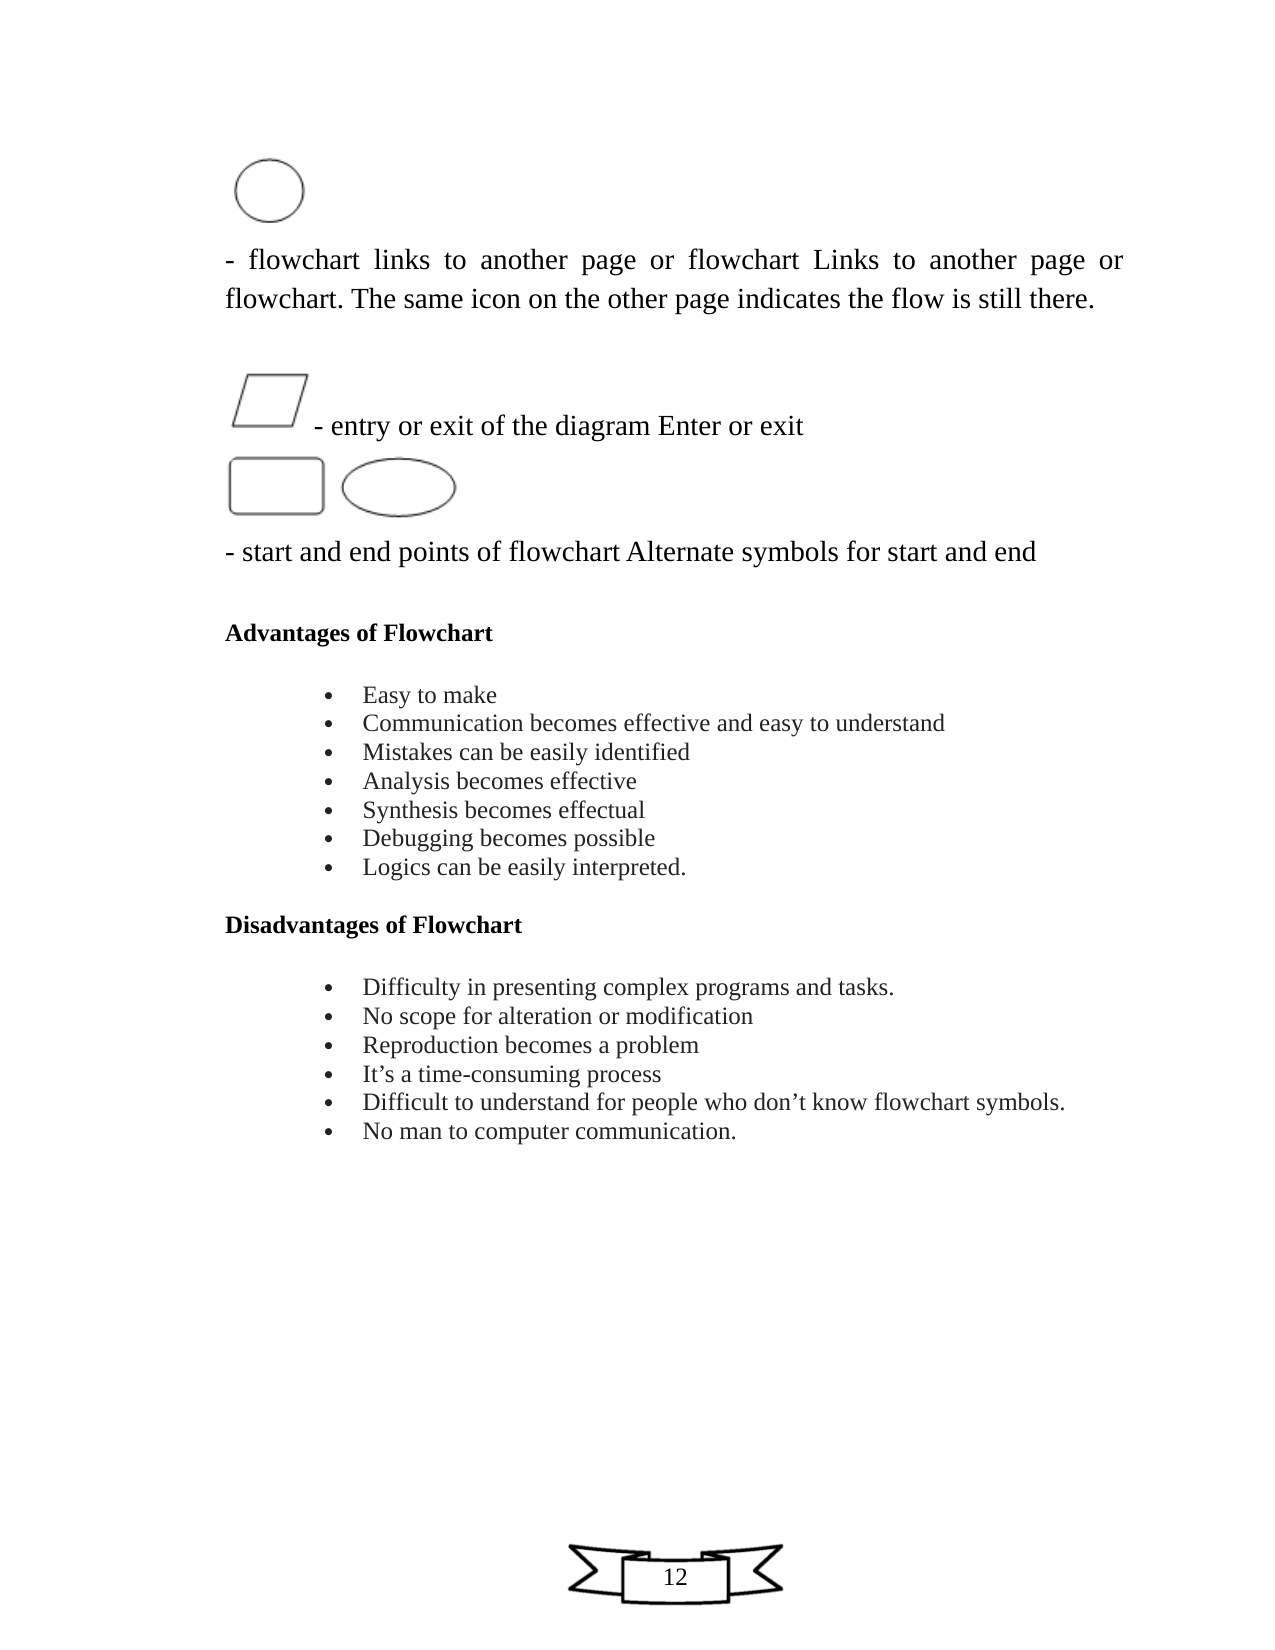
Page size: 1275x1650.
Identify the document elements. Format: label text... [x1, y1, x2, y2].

text Disadvantages of Flowchart [225, 910, 1125, 939]
text - entry or exit of the diagram Enter or exit [225, 364, 1125, 442]
list It’s a time-consuming process [325, 1059, 1125, 1087]
picture [225, 450, 463, 527]
text - start and end points of flowchart Alternate symbols for start and end [225, 534, 1125, 568]
picture [225, 150, 313, 234]
text Advantages of Flowchart [225, 618, 1125, 646]
list No man to computer communication. [325, 1116, 1125, 1145]
list Synthesis becomes effectual [325, 795, 1125, 823]
list Difficulty in presenting complex programs and tasks. [325, 972, 1125, 1001]
list Easy to make [325, 680, 1125, 708]
list Reproduction becomes a problem [325, 1030, 1125, 1059]
picture [225, 364, 314, 436]
list Logics can be easily interpreted. [325, 852, 1125, 881]
list Mistakes can be easily identified [325, 737, 1125, 766]
list Analysis becomes effective [325, 766, 1125, 795]
list Debugging becomes possible [325, 823, 1125, 852]
list No scope for alteration or modification [325, 1001, 1125, 1030]
list Difficult to understand for people who don’t know flowchart symbols. [325, 1087, 1125, 1116]
text - flowchart links to another page or flowchart Links to another page or flowchart. The same icon on the other page indicates the flow is still there. [225, 242, 1125, 314]
list Communication becomes effective and easy to understand [325, 708, 1125, 737]
